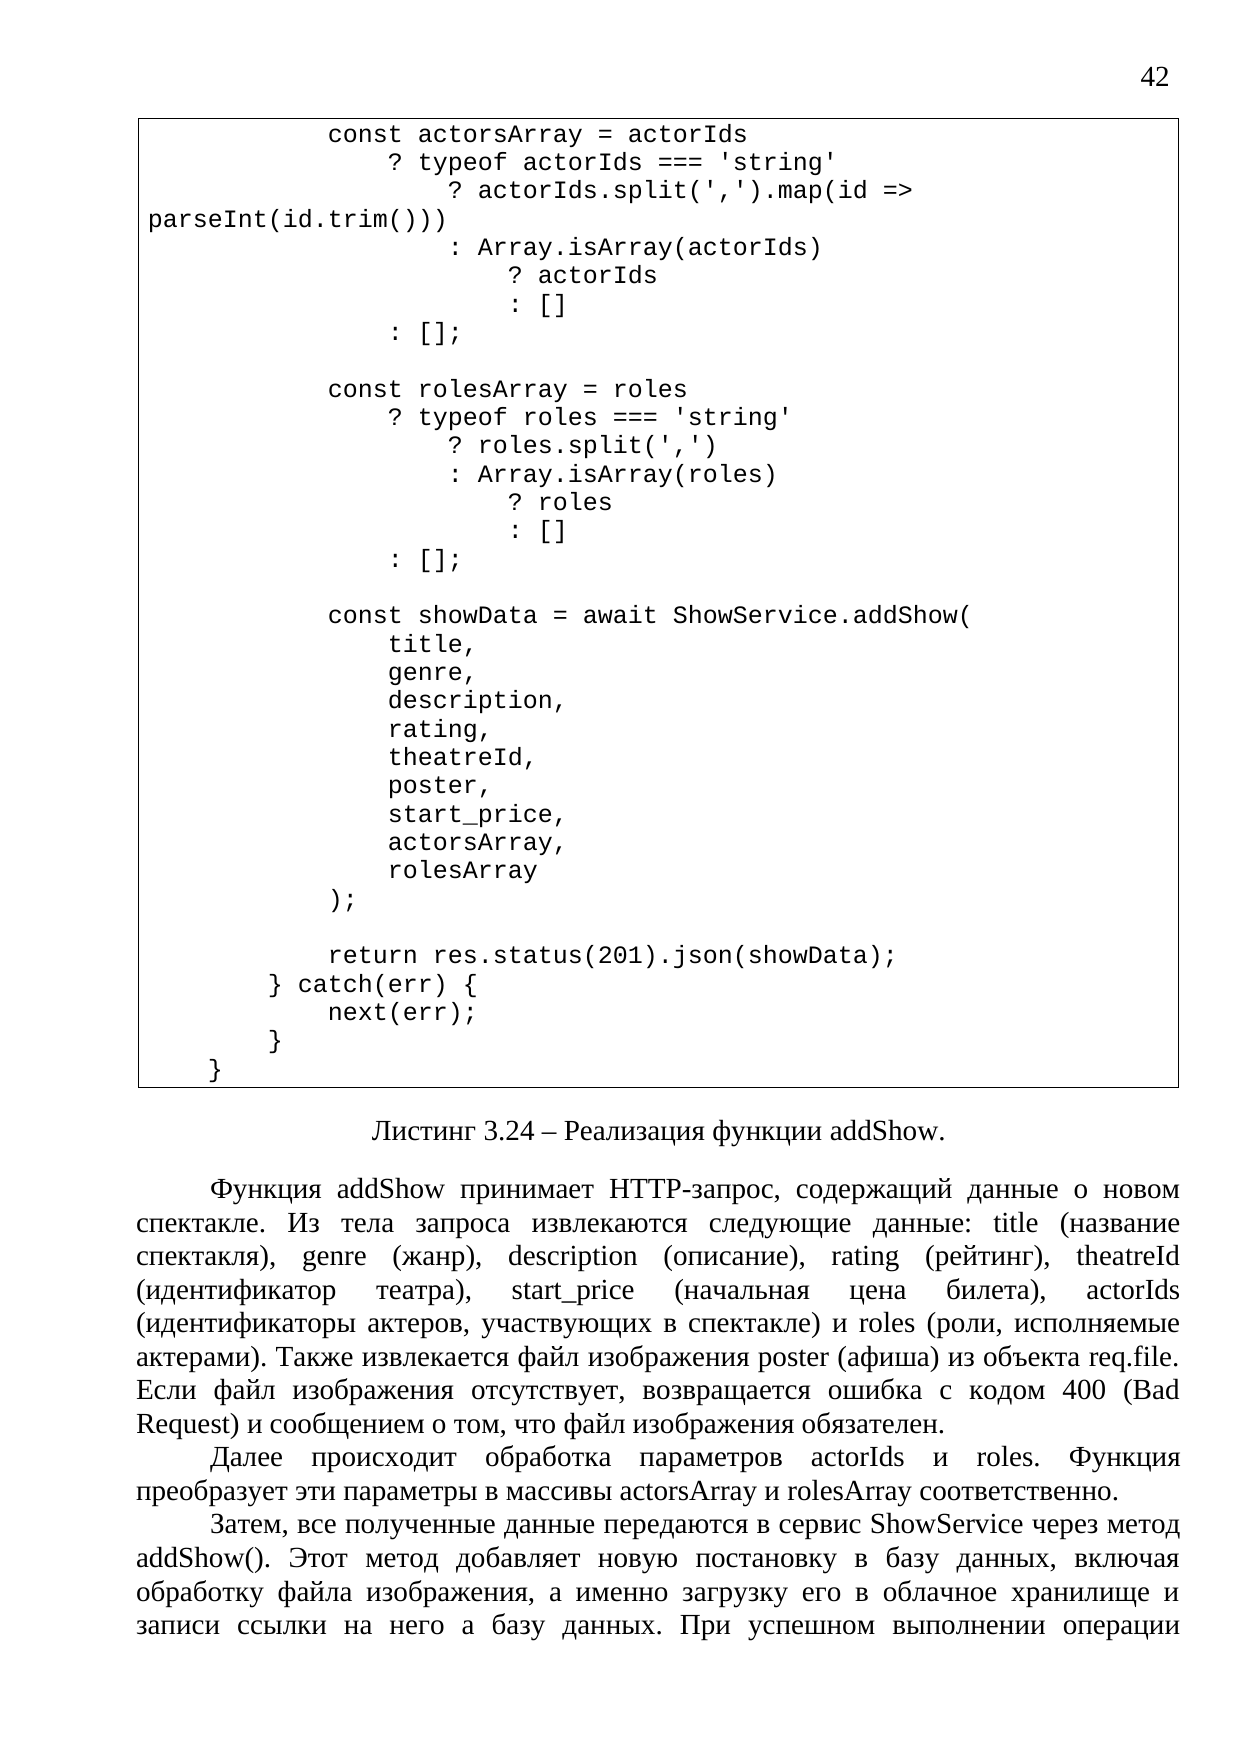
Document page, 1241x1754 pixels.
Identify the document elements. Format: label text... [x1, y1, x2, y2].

text ? typeof roles === 'string' [139, 401, 1178, 430]
text : []; [139, 543, 1178, 574]
text theatreId, [139, 741, 1178, 770]
text rating, [139, 713, 1178, 741]
text return res.status(201).json(showData); [139, 940, 1178, 968]
text : [] [139, 288, 1178, 316]
text const actorsArray = actorIds [139, 119, 1178, 146]
text ? actorIds.split(',').map(id => parseInt(id.trim())) [139, 175, 1178, 231]
text next(err); [139, 996, 1178, 1025]
text } [139, 1025, 1178, 1053]
text ? roles [139, 486, 1178, 515]
text start_price, [139, 798, 1178, 826]
text } catch(err) { [139, 968, 1178, 996]
text ? actorIds [139, 260, 1178, 288]
text ? typeof actorIds === 'string' [139, 146, 1178, 175]
text : Array.isArray(roles) [139, 458, 1178, 486]
text : []; [139, 316, 1178, 348]
text actorsArray, [139, 826, 1178, 855]
text ? roles.split(',') [139, 430, 1178, 458]
text title, [139, 628, 1178, 656]
text description, [139, 685, 1178, 713]
text Функция addShow принимает HTTP-запрос, содержащий данные о новом спектакле. Из тела запроса извлекаются следующие данные: title (название спектакля), genre (жанр), description (описание), rating (рейтинг), theatreId (идентификатор театра), start_price (начальная цена билета), actorIds (идентификаторы актеров, участвующих в спектакле) и roles (роли, исполняемые актерами). Также извлекается файл изображения poster (афиша) из объекта req.file. Если файл изображения отсутствует, возвращается ошибка с кодом 400 (Bad Request) и сообщением о том, что файл изображения обязателен. [136, 1171, 1181, 1439]
text ); [139, 883, 1178, 914]
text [136, 1507, 1181, 1641]
text rolesArray [139, 855, 1178, 883]
text } [139, 1053, 1178, 1087]
text const showData = await ShowService.addShow( [139, 600, 1178, 628]
text Далее происходит обработка параметров actorIds и roles. Функция преобразует эти параметры в массивы actorsArray и rolesArray соответственно. [136, 1439, 1181, 1507]
text : [] [139, 515, 1178, 543]
text genre, [139, 656, 1178, 685]
text Листинг 3.24 – Реализация функции addShow. [136, 1113, 1181, 1146]
text const rolesArray = roles [139, 373, 1178, 401]
text : Array.isArray(actorIds) [139, 231, 1178, 260]
text poster, [139, 770, 1178, 798]
